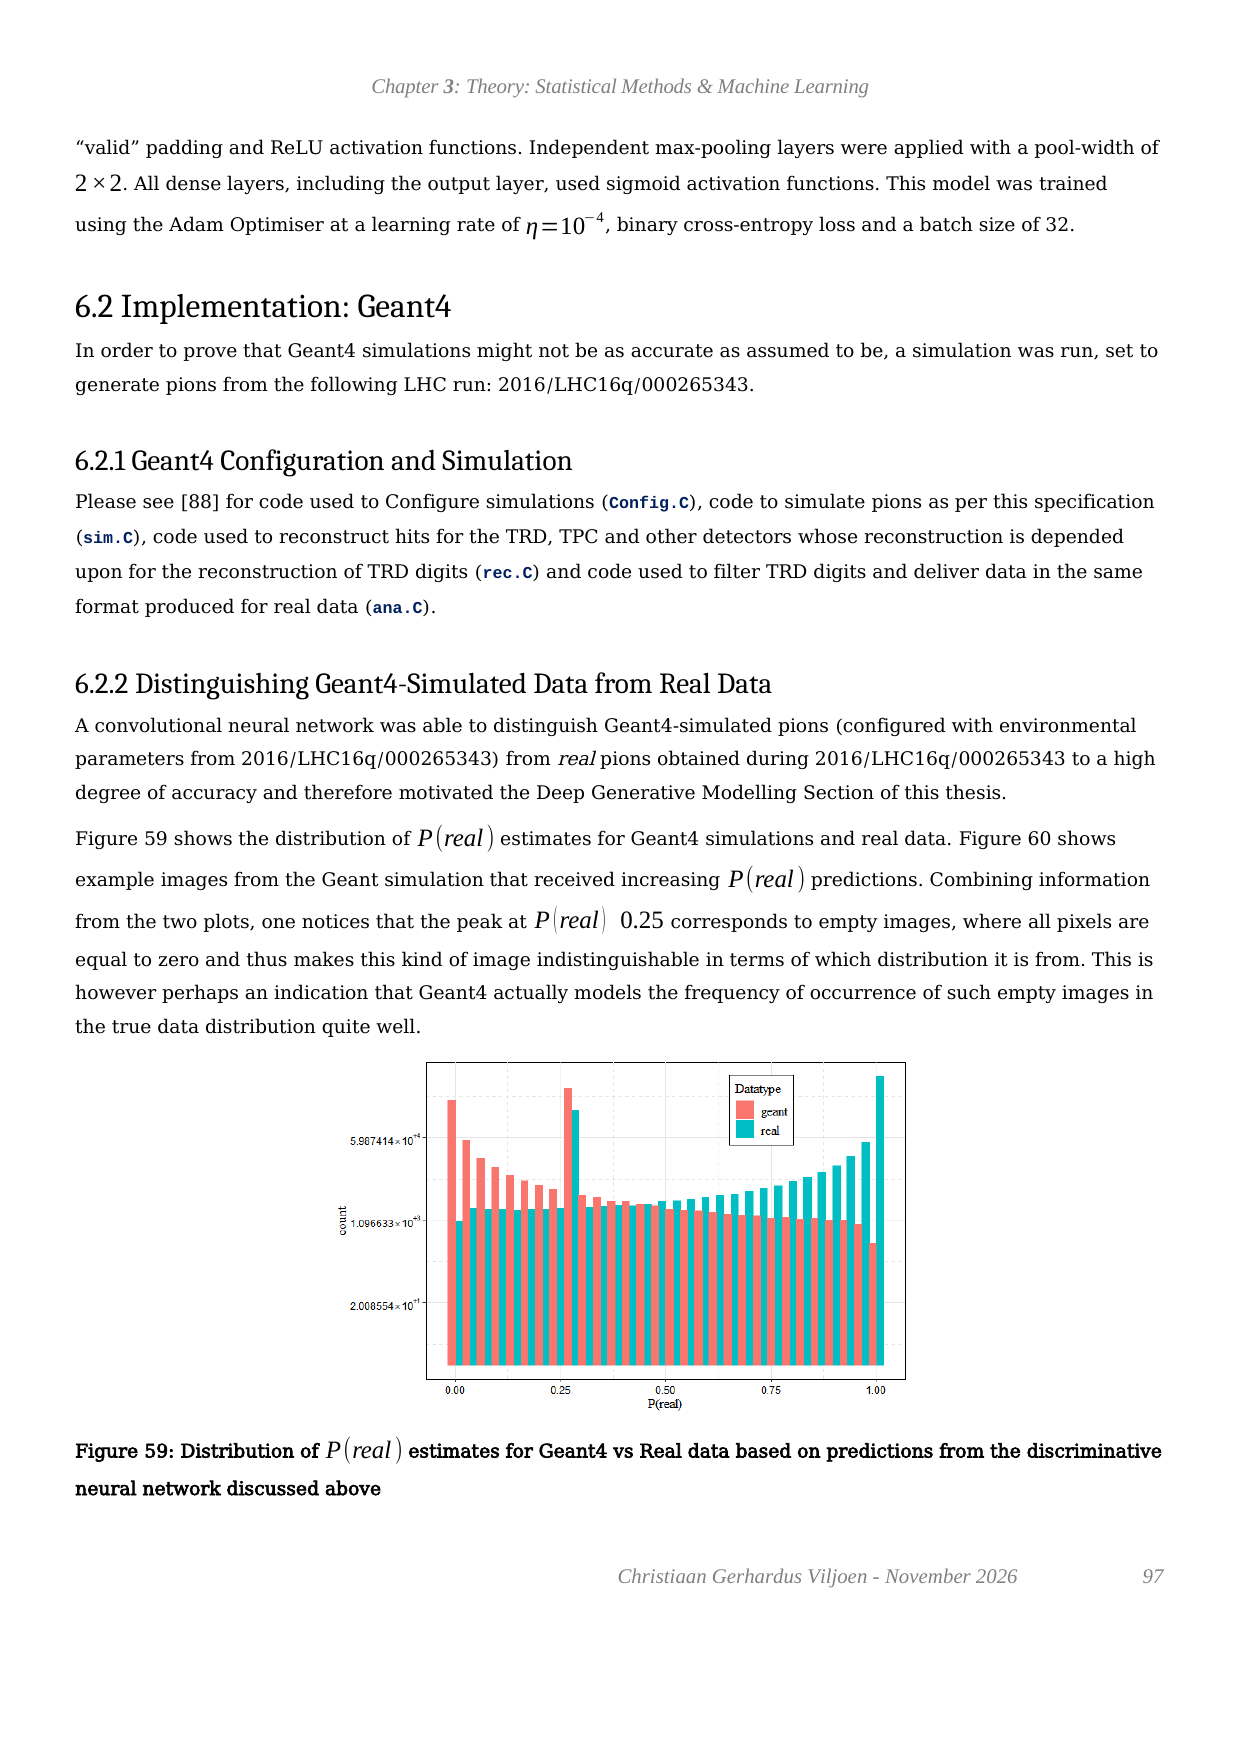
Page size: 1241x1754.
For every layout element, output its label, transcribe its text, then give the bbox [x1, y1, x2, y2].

subtitle Implementation: Geant4 [75, 288, 1165, 326]
text Figure 59 shows the distribution of estimates for Geant4 simulations and real data. Figure 60 shows example images from the Geant simulation that received increasing predictions. Combining information from the two plots, one notices that the peak at corresponds to empty images, where all pixels are equal to zero and thus makes this kind of image indistinguishable in terms of which distribution it is from. This is however perhaps an indication that Geant4 actually models the frequency of occurrence of such empty images in the true data distribution quite well. [75, 823, 1165, 1037]
text In order to prove that Geant4 simulations might not be as accurate as assumed to be, a simulation was run, set to generate pions from the following LHC run: 2016/LHC16q/000265343. [75, 339, 1165, 395]
text A convolutional neural network was able to distinguish Geant4-simulated pions (configured with environmental parameters from 2016/LHC16q/000265343) from real pions obtained during 2016/LHC16q/000265343 to a high degree of accuracy and therefore motivated the Deep Generative Modelling Section of this thesis. [75, 713, 1165, 803]
subtitle Geant4 Configuration and Simulation [75, 444, 1165, 477]
subtitle Distinguishing Geant4-Simulated Data from Real Data [75, 667, 1165, 701]
picture [329, 1057, 911, 1416]
text Please see for code used to Configure simulations (Config.C), code to simulate pions as per this specification (sim.C), code used to reconstruct hits for the TRD, TPC and other detectors whose reconstruction is depended upon for the reconstruction of TRD digits (rec.C) and code used to filter TRD digits and deliver data in the same format produced for real data (ana.C). [75, 490, 1165, 618]
text Figure 59: Distribution of estimates for Geant4 vs Real data based on predictions from the discriminative neural network discussed above [75, 1435, 1165, 1499]
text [75, 135, 1165, 239]
